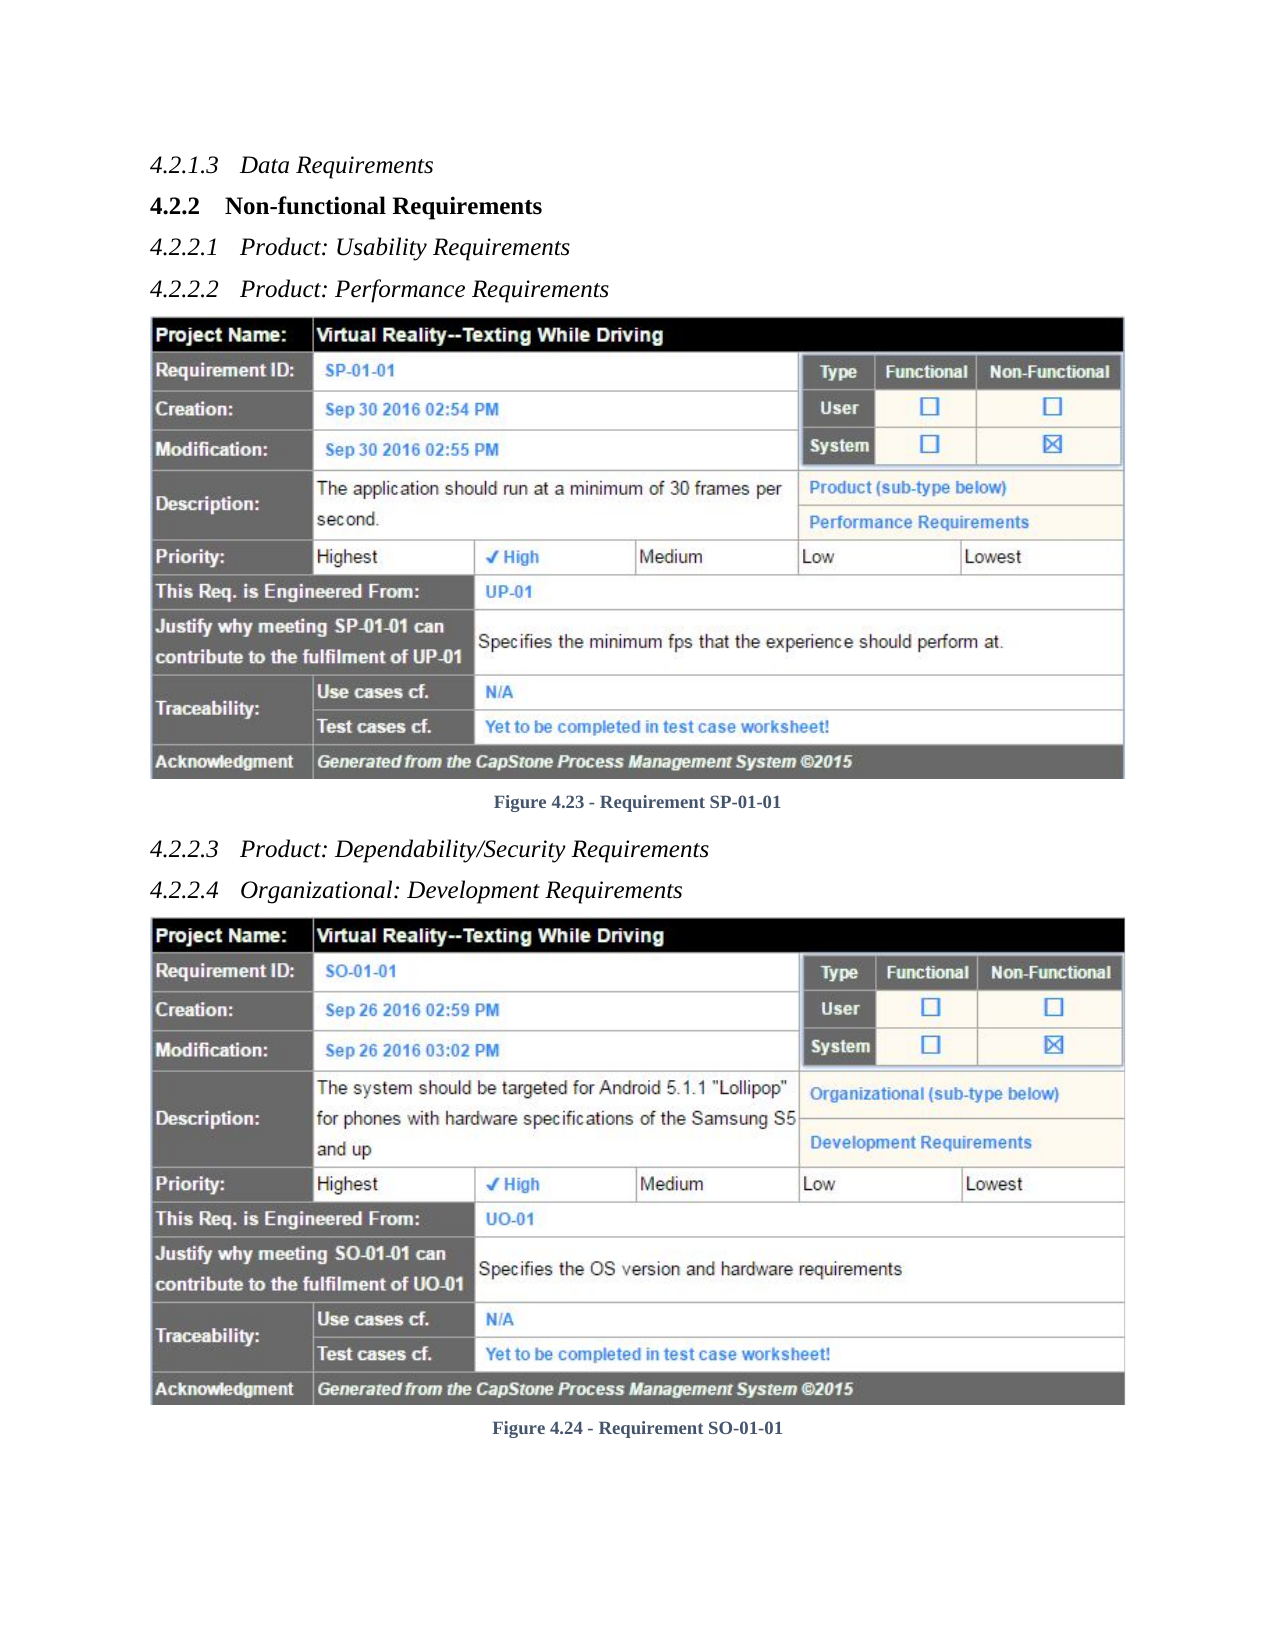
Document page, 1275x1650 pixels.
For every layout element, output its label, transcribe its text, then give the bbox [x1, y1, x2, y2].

subtitle Data Requirements [150, 150, 1125, 179]
picture [150, 916, 1125, 1405]
subtitle Product: Usability Requirements [150, 232, 1125, 261]
picture [150, 315, 1125, 779]
subtitle Product: Dependability/Security Requirements [150, 834, 1125, 862]
subtitle Non-functional Requirements [150, 191, 1125, 220]
subtitle Product: Performance Requirements [150, 274, 1125, 302]
subtitle Organizational: Development Requirements [150, 875, 1125, 904]
